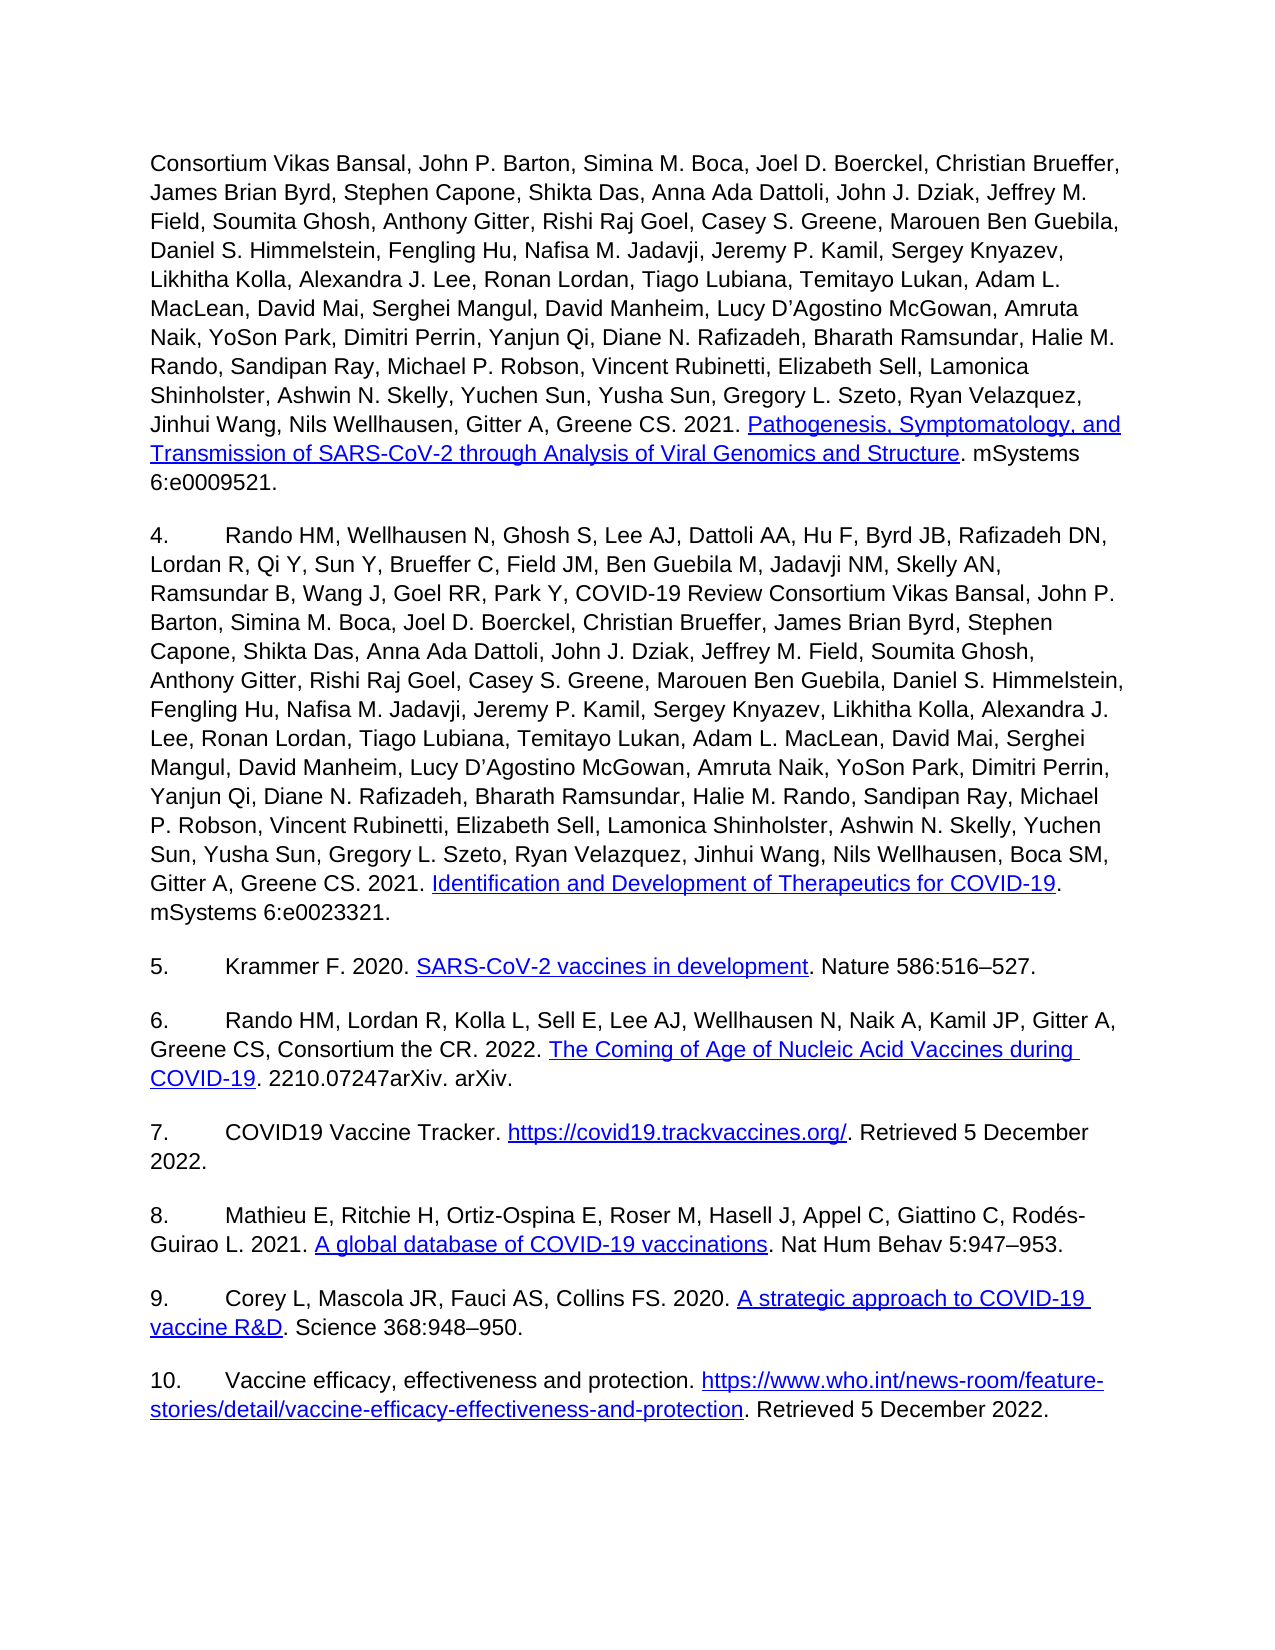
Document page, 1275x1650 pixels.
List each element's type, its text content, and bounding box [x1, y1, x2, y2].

text 5. Krammer F. 2020. SARS-CoV-2 vaccines in development. Nature 586:516–527. [150, 953, 1125, 979]
text 6. Rando HM, Lordan R, Kolla L, Sell E, Lee AJ, Wellhausen N, Naik A, Kamil JP, Gitter A, Greene CS, Consortium the CR. 2022. The Coming of Age of Nucleic Acid Vaccines during COVID-19. 2210.07247arXiv. arXiv. [150, 1007, 1125, 1091]
text 7. COVID19 Vaccine Tracker. https://covid19.trackvaccines.org/. Retrieved 5 December 2022. [150, 1119, 1125, 1174]
text 10. Vaccine efficacy, effectiveness and protection. https://www.who.int/news-room/feature-stories/detail/vaccine-efficacy-effectiveness-and-protection. Retrieved 5 December 2022. [150, 1367, 1125, 1423]
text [150, 150, 1125, 495]
text 8. Mathieu E, Ritchie H, Ortiz-Ospina E, Roser M, Hasell J, Appel C, Giattino C, Rodés-Guirao L. 2021. A global database of COVID-19 vaccinations. Nat Hum Behav 5:947–953. [150, 1202, 1125, 1257]
text 9. Corey L, Mascola JR, Fauci AS, Collins FS. 2020. A strategic approach to COVID-19 vaccine R&D. Science 368:948–950. [150, 1284, 1125, 1340]
text 4. Rando HM, Wellhausen N, Ghosh S, Lee AJ, Dattoli AA, Hu F, Byrd JB, Rafizadeh DN, Lordan R, Qi Y, Sun Y, Brueffer C, Field JM, Ben Guebila M, Jadavji NM, Skelly AN, Ramsundar B, Wang J, Goel RR, Park Y, COVID-19 Review Consortium Vikas Bansal, John P. Barton, Simina M. Boca, Joel D. Boerckel, Christian Brueffer, James Brian Byrd, Stephen Capone, Shikta Das, Anna Ada Dattoli, John J. Dziak, Jeffrey M. Field, Soumita Ghosh, Anthony Gitter, Rishi Raj Goel, Casey S. Greene, Marouen Ben Guebila, Daniel S. Himmelstein, Fengling Hu, Nafisa M. Jadavji, Jeremy P. Kamil, Sergey Knyazev, Likhitha Kolla, Alexandra J. Lee, Ronan Lordan, Tiago Lubiana, Temitayo Lukan, Adam L. MacLean, David Mai, Serghei Mangul, David Manheim, Lucy D’Agostino McGowan, Amruta Naik, YoSon Park, Dimitri Perrin, Yanjun Qi, Diane N. Rafizadeh, Bharath Ramsundar, Halie M. Rando, Sandipan Ray, Michael P. Robson, Vincent Rubinetti, Elizabeth Sell, Lamonica Shinholster, Ashwin N. Skelly, Yuchen Sun, Yusha Sun, Gregory L. Szeto, Ryan Velazquez, Jinhui Wang, Nils Wellhausen, Boca SM, Gitter A, Greene CS. 2021. Identification and Development of Therapeutics for COVID-19. mSystems 6:e0023321. [150, 522, 1125, 925]
